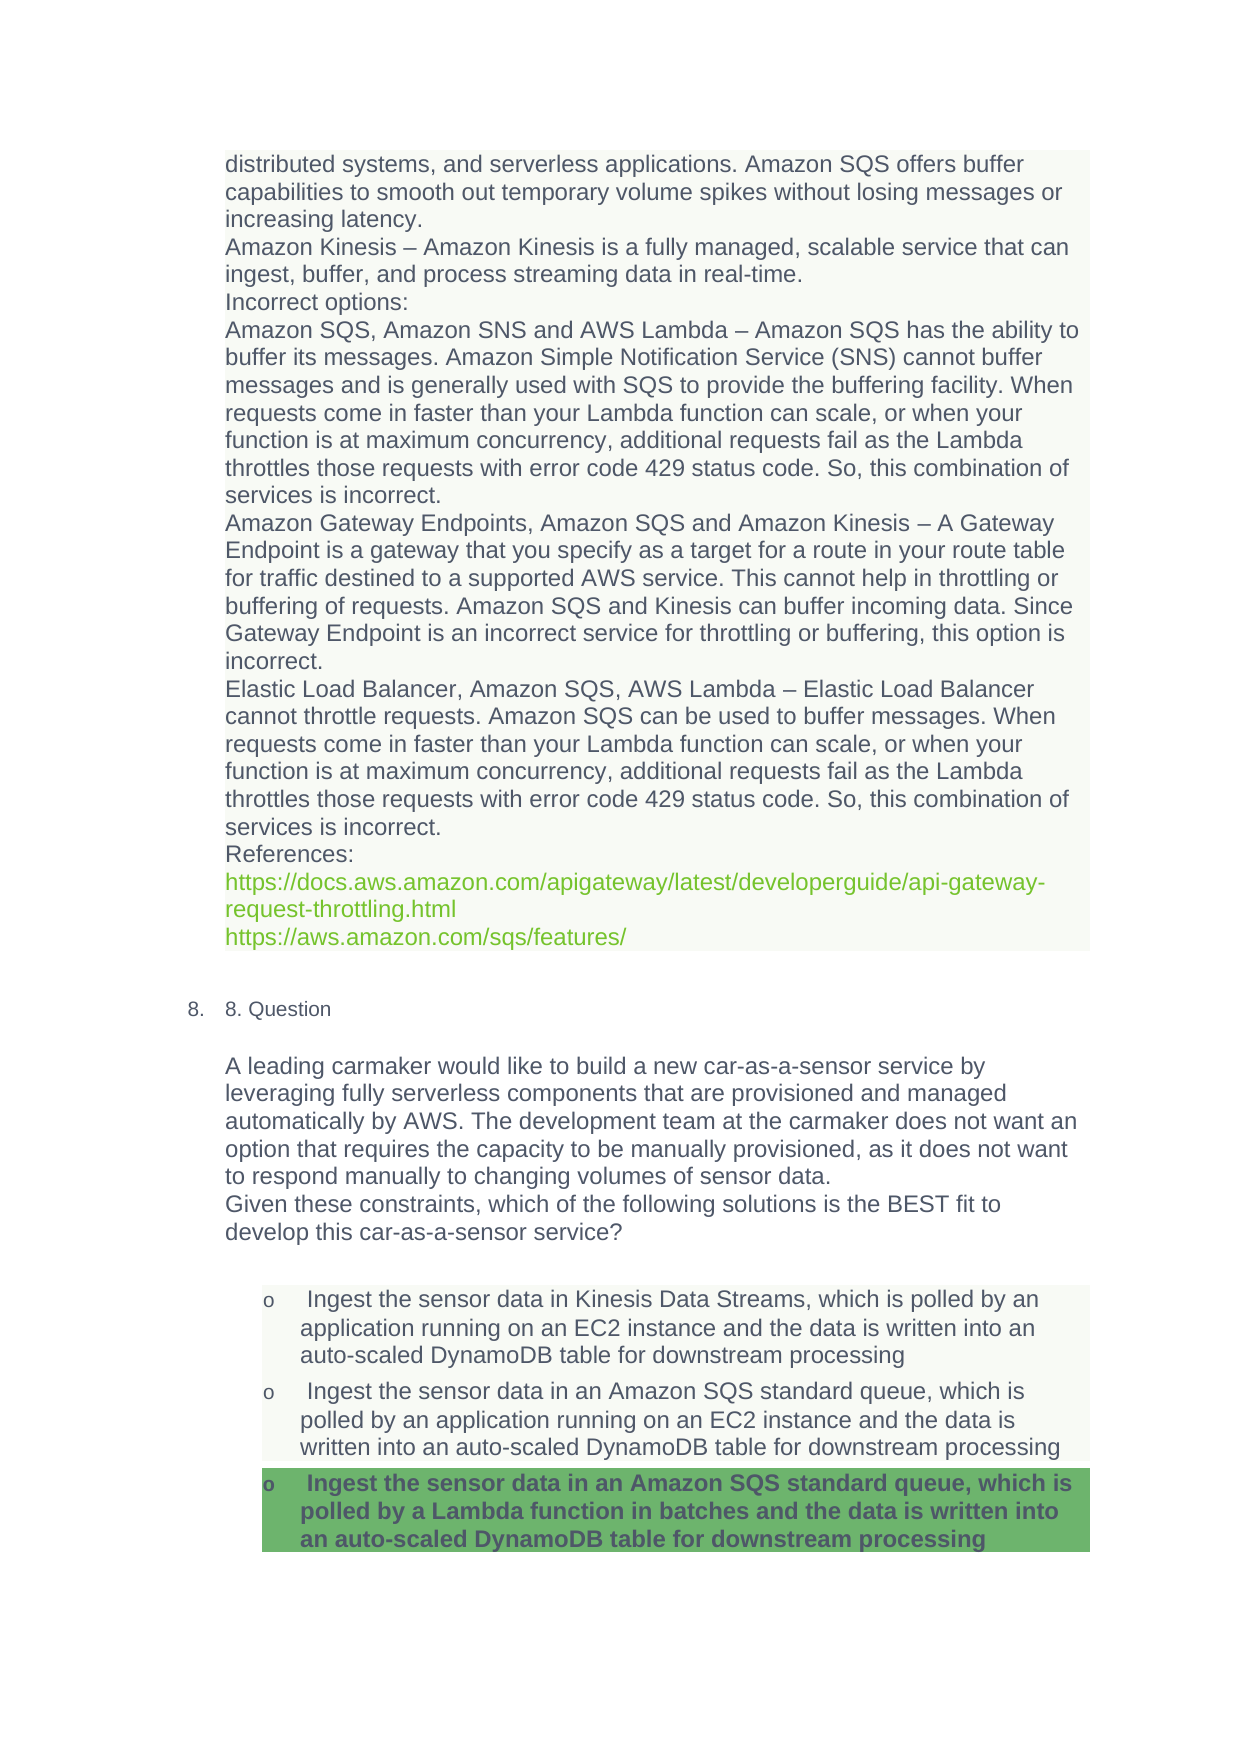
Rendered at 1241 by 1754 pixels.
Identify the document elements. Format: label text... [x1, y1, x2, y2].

text A leading carmaker would like to build a new car-as-a-sensor service by leveraging fully serverless components that are provisioned and managed automatically by AWS. The development team at the carmaker does not want an option that requires the capacity to be manually provisioned, as it does not want to respond manually to changing volumes of sensor data. Given these constraints, which of the following solutions is the BEST fit to develop this car-as-a-sensor service? [225, 1052, 1090, 1245]
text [225, 150, 1090, 951]
list Ingest the sensor data in an Amazon SQS standard queue, which is polled by a Lambda function in batches and the data is written into an auto-scaled DynamoDB table for downstream processing [262, 1468, 1090, 1552]
list 8. Question [187, 991, 1090, 1021]
list Ingest the sensor data in an Amazon SQS standard queue, which is polled by an application running on an EC2 instance and the data is written into an auto-scaled DynamoDB table for downstream processing [262, 1377, 1090, 1461]
list Ingest the sensor data in Kinesis Data Streams, which is polled by an application running on an EC2 instance and the data is written into an auto-scaled DynamoDB table for downstream processing [262, 1285, 1090, 1369]
